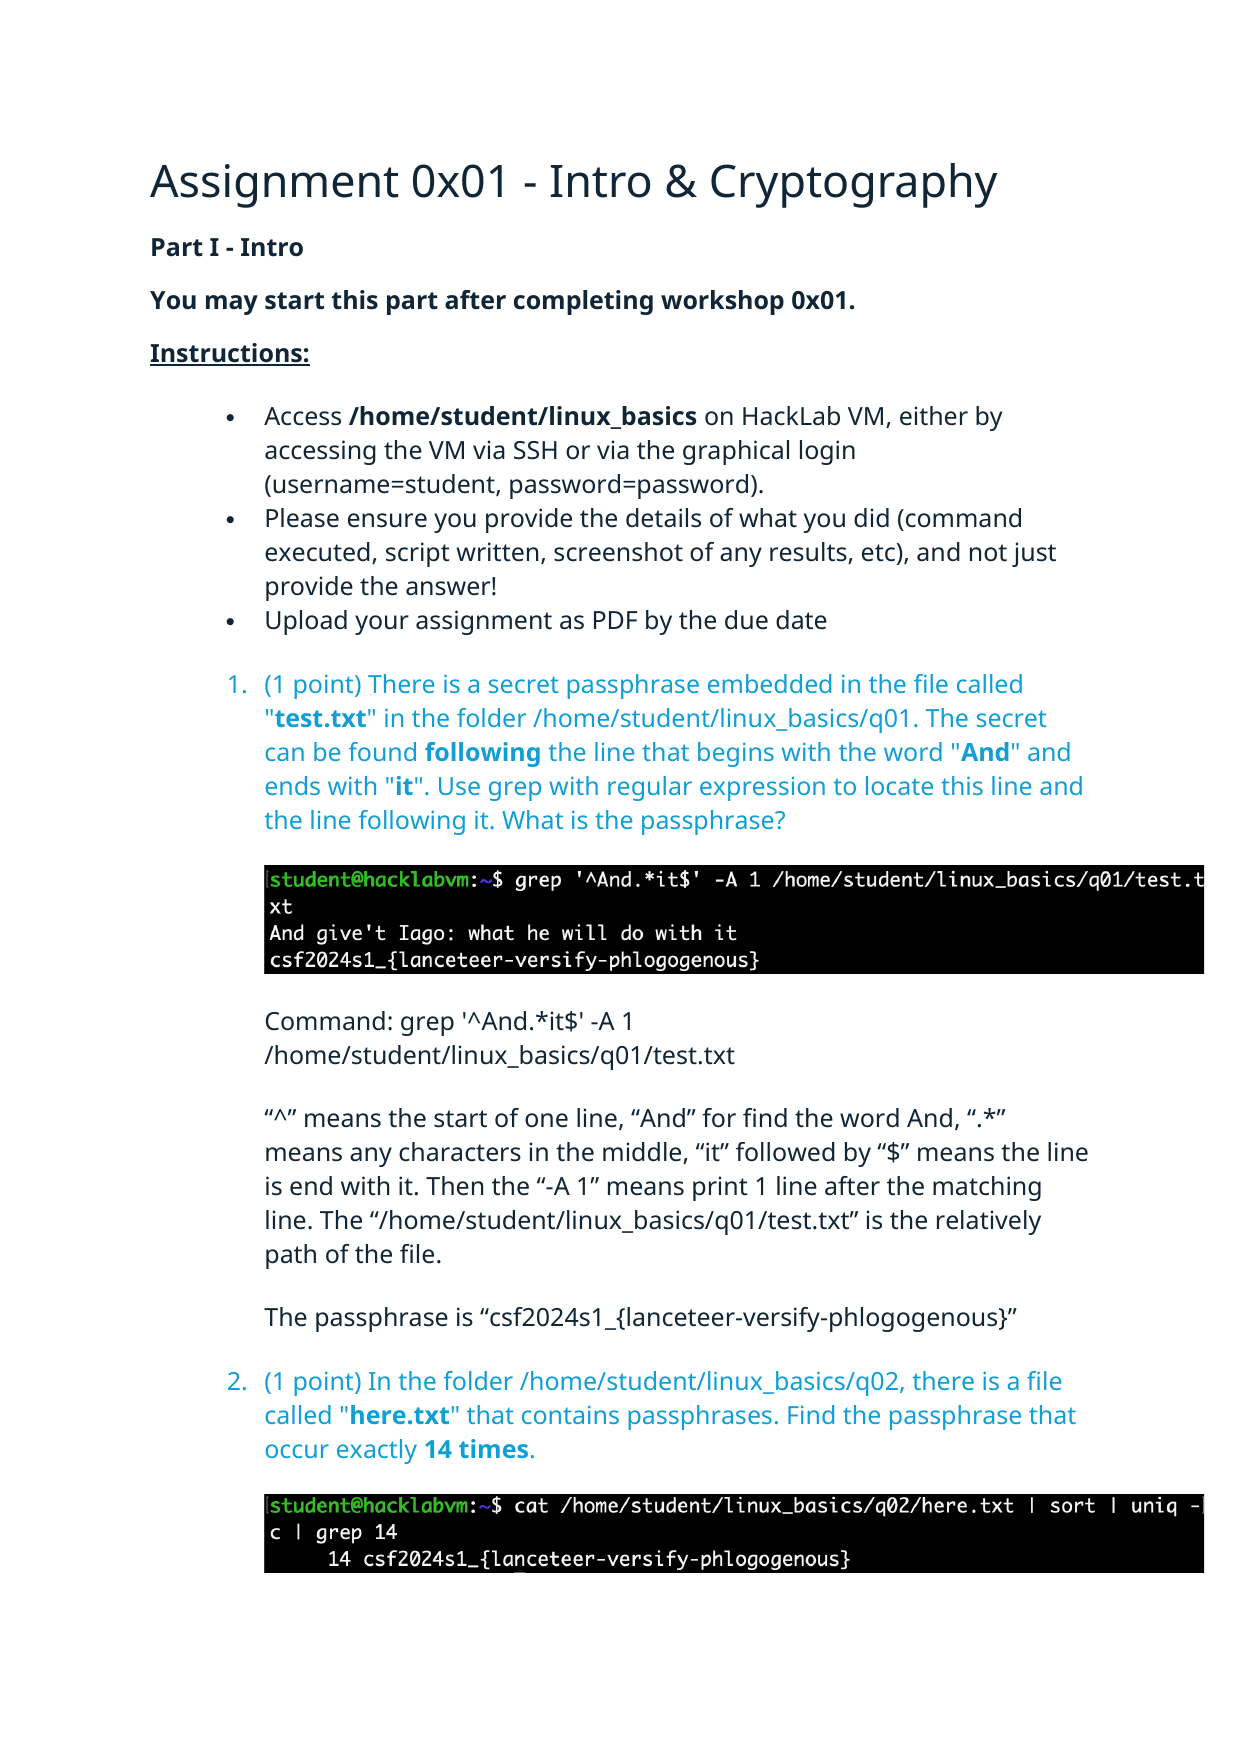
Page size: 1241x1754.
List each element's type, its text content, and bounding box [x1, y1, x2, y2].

list (1 point) In the folder /home/student/linux_basics/q02, there is a file called "here.txt" that contains passphrases. Find the passphrase that occur exactly 14 times. [227, 1363, 1090, 1465]
list Please ensure you provide the details of what you did (command executed, script written, screenshot of any results, etc), and not just provide the answer! [227, 501, 1090, 603]
picture [264, 1494, 1205, 1573]
text Assignment 0x01 - Intro & Cryptography [150, 150, 1090, 211]
list (1 point) There is a secret passphrase embedded in the file called "test.txt" in the folder /home/student/linux_basics/q01. The secret can be found following the line that begins with the word "And" and ends with "it". Use grep with regular expression to locate this line and the line following it. What is the passphrase? [227, 666, 1090, 837]
text The passphrase is “csf2024s1_{lanceteer-versify-phlogogenous}” [264, 1300, 1090, 1334]
text Part I - Intro [150, 230, 1090, 264]
text Command: grep '^And.*it$' -A 1 /home/student/linux_basics/q01/test.txt [264, 1003, 1090, 1071]
list Access /home/student/linux_basics on HackLab VM, either by accessing the VM via SSH or via the graphical login (username=student, password=password). [227, 399, 1090, 501]
picture [264, 865, 1205, 974]
text Instructions: [150, 335, 1090, 369]
list Upload your assignment as PDF by the due date [227, 603, 1090, 637]
text “^” means the start of one line, “And” for find the word And, “.*” means any characters in the middle, “it” followed by “$” means the line is end with it. Then the “-A 1” means print 1 line after the matching line. The “/home/student/linux_basics/q01/test.txt” is the relatively path of the file. [264, 1101, 1090, 1271]
text You may start this part after completing workshop 0x01. [150, 283, 1090, 317]
